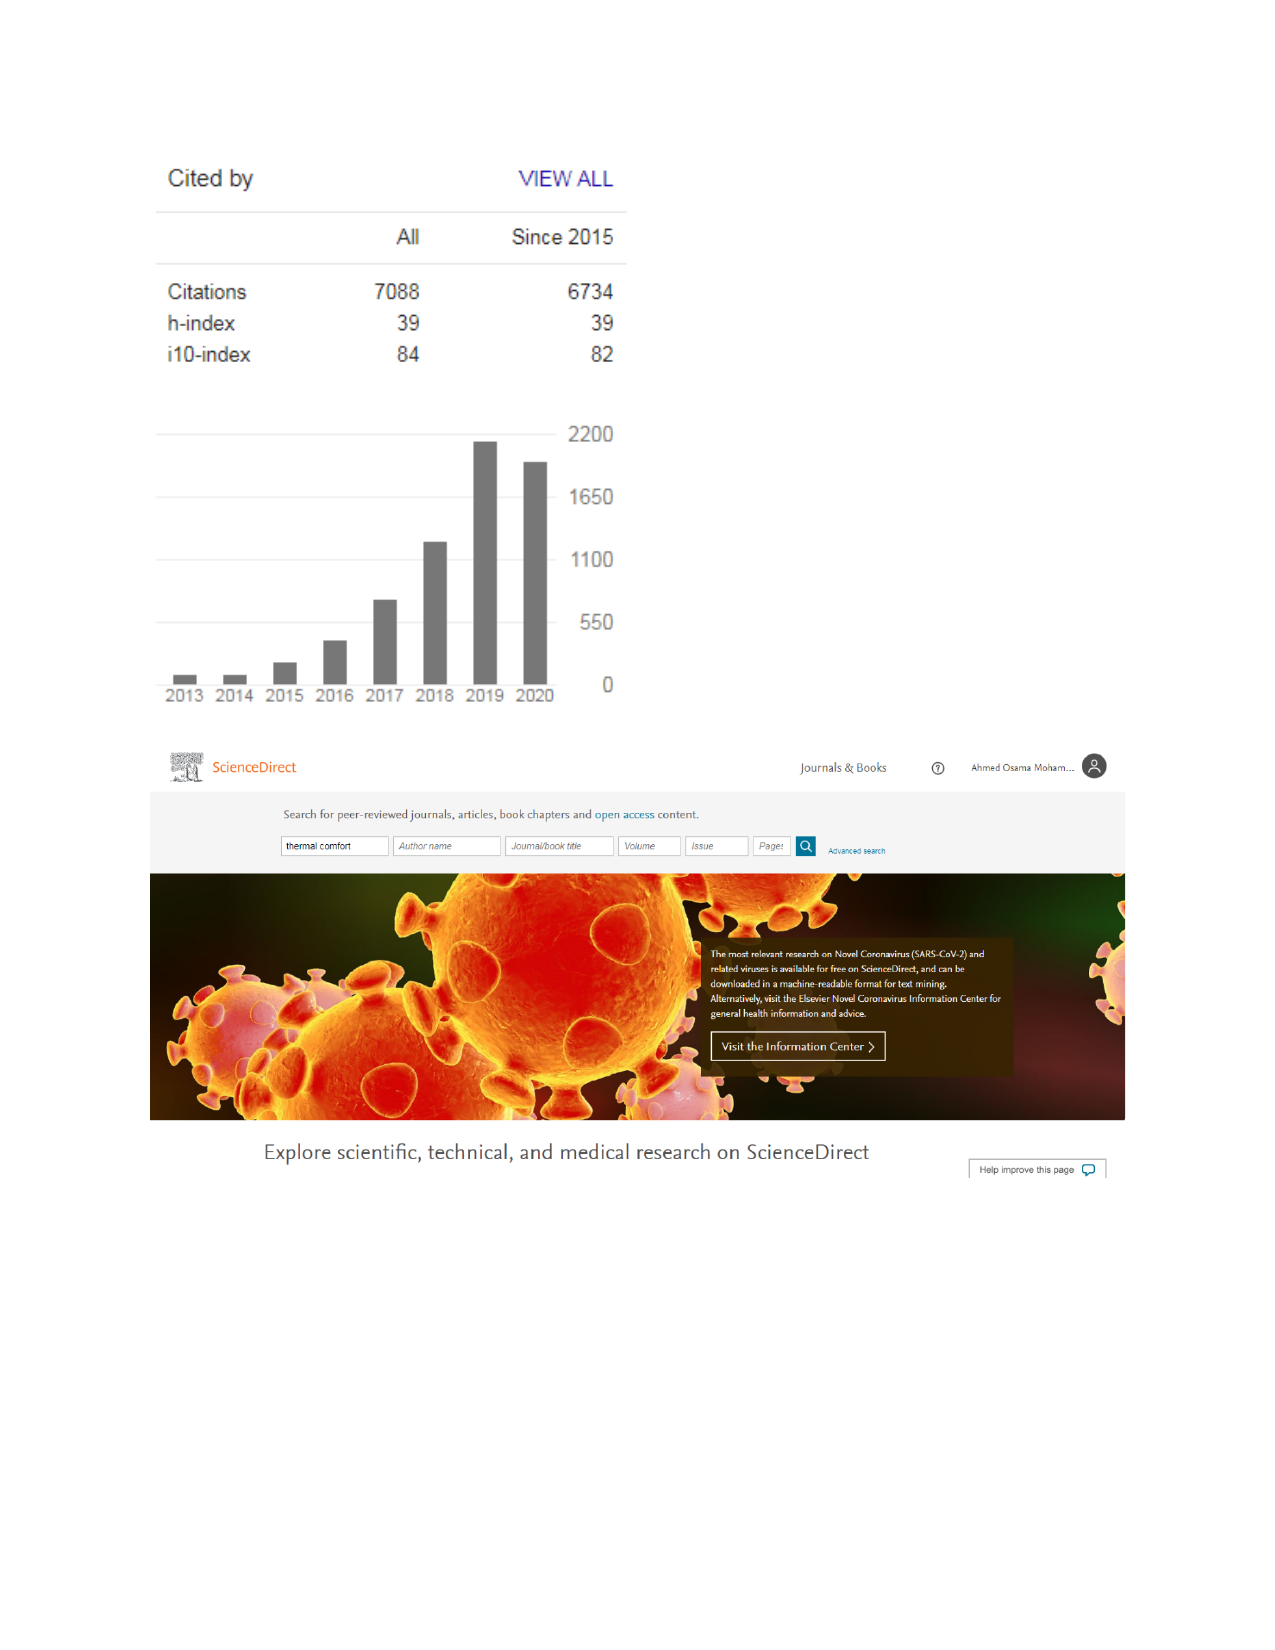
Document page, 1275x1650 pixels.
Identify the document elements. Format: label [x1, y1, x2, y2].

picture [150, 150, 638, 741]
picture [150, 744, 1125, 1178]
